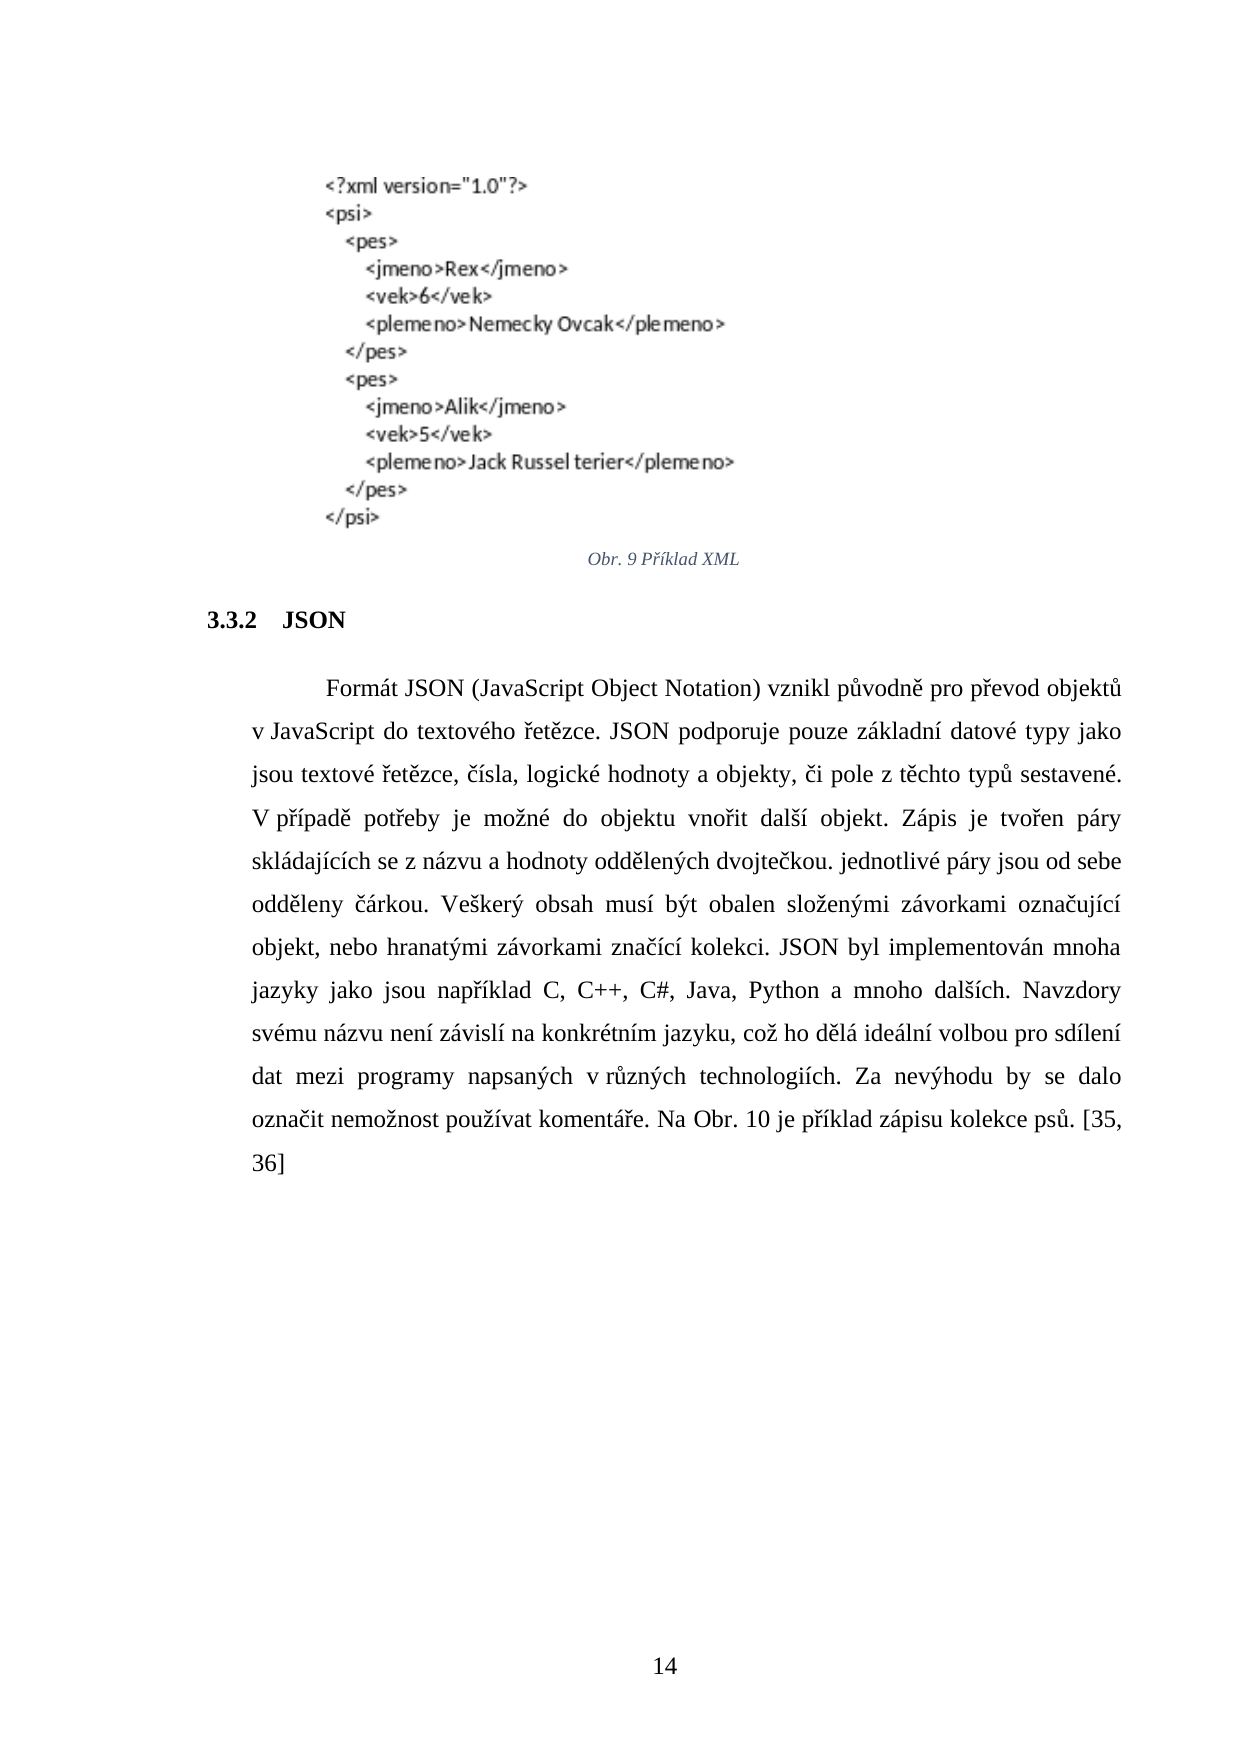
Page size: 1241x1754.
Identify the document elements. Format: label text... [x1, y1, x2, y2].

subtitle JSON [207, 605, 1122, 634]
text Formát JSON (JavaScript Object Notation) vznikl původně pro převod objektů v JavaScript do textového řetězce. JSON podporuje pouze základní datové typy jako jsou textové řetězce, čísla, logické hodnoty a objekty, či pole z těchto typů sestavené. V případě potřeby je možné do objektu vnořit další objekt. Zápis je tvořen páry skládajících se z názvu a hodnoty oddělených dvojtečkou. jednotlivé páry jsou od sebe odděleny čárkou. Veškerý obsah musí být obalen složenými závorkami označující objekt, nebo hranatými závorkami značící kolekci. JSON byl implementován mnoha jazyky jako jsou například C, C++, C#, Java, Python a mnoho dalších. Navzdory svému názvu není závislí na konkrétním jazyku, což ho dělá ideální volbou pro sdílení dat mezi programy napsaných v různých technologiích. Za nevýhodu by se dalo označit nemožnost používat komentáře. Na Obr. 10 je příklad zápisu kolekce psů. [252, 673, 1122, 1176]
